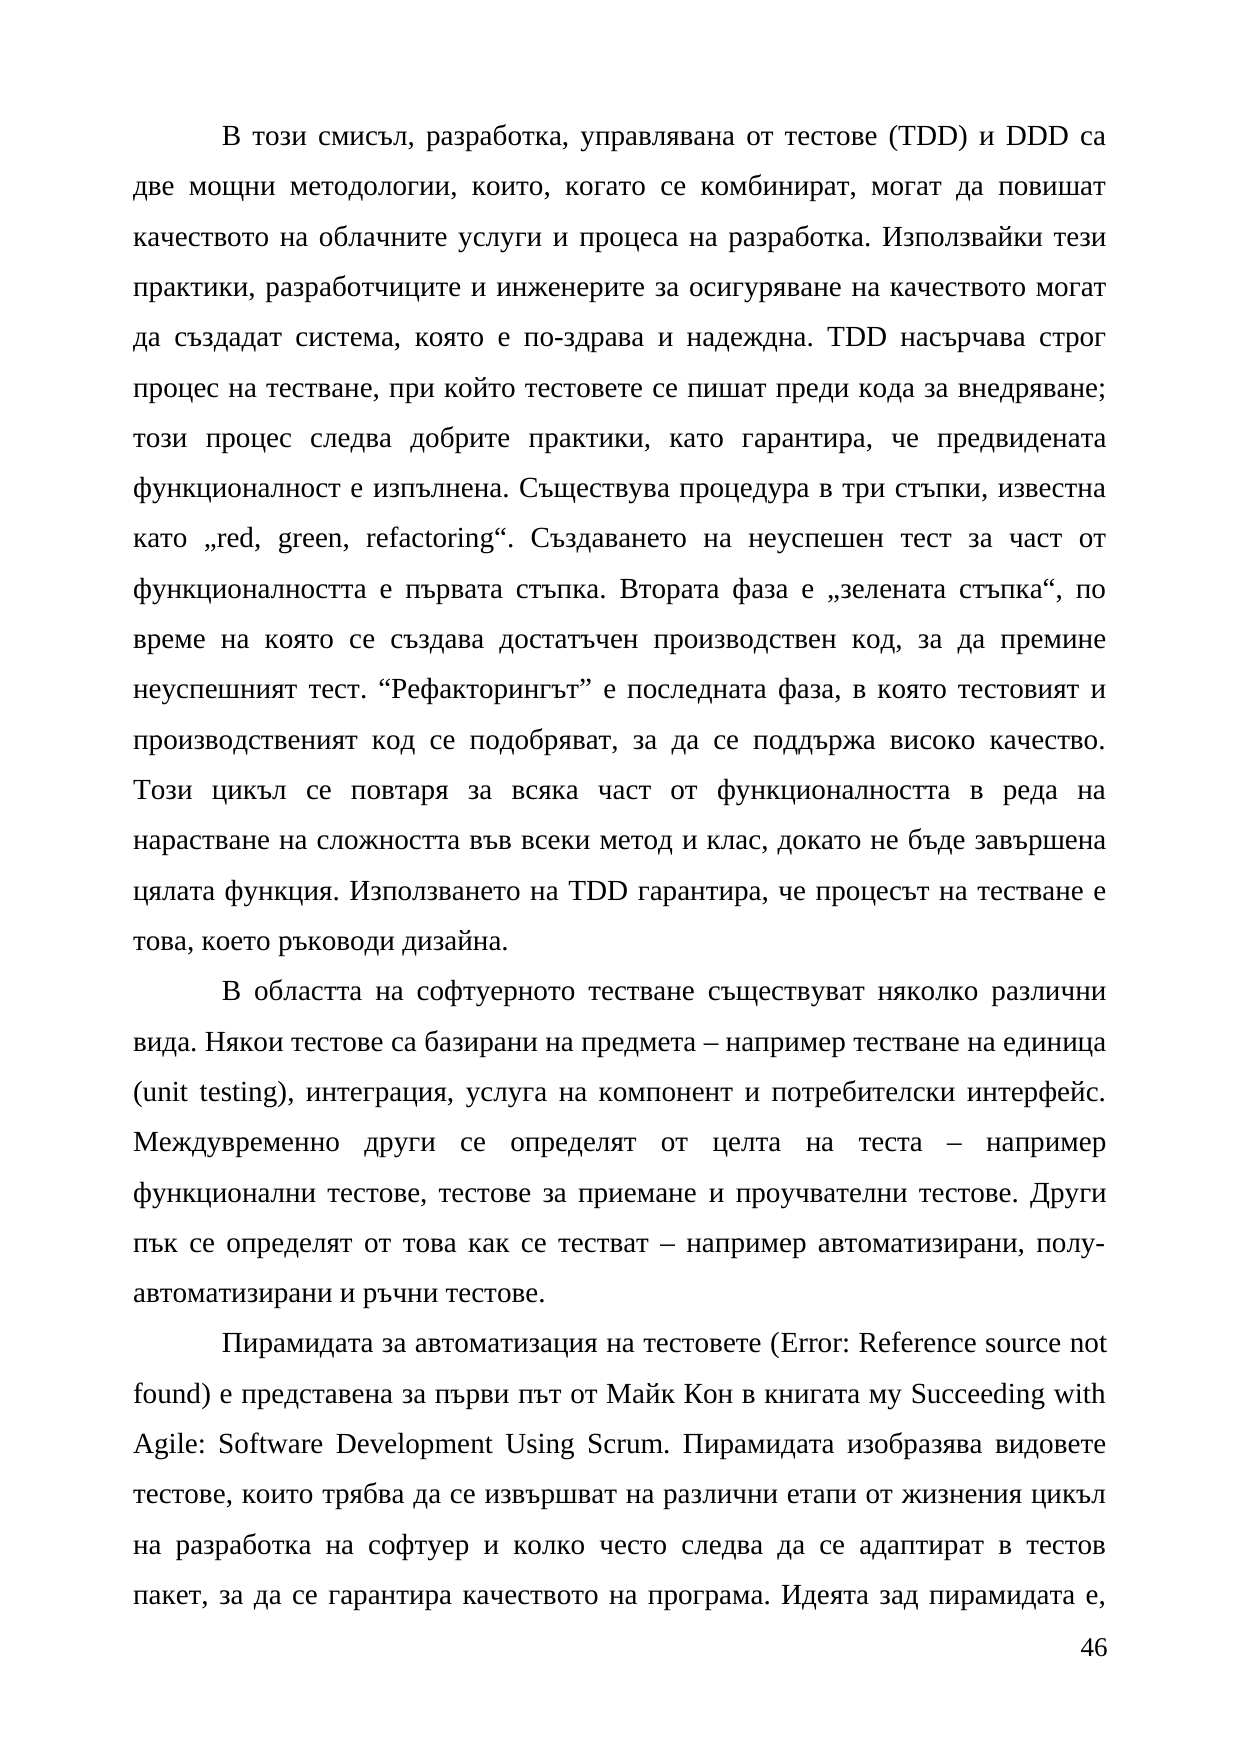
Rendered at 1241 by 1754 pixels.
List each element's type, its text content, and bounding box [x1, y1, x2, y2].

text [133, 1326, 1107, 1611]
text В областта на софтуерното тестване съществуват няколко различни вида. Някои тестове са базирани на предмета – например тестване на единица (unit testing), интеграция, услуга на компонент и потребителски интерфейс. Междувременно други се определят от целта на теста – например функционални тестове, тестове за приемане и проучвателни тестове. Други пък се определят от това как се тестват – например автоматизирани, полу-автоматизирани и ръчни тестове. [133, 973, 1107, 1309]
text В този смисъл, разработка, управлявана от тестове (TDD) и DDD са две мощни методологии, които, когато се комбинират, могат да повишат качеството на облачните услуги и процеса на разработка. Използвайки тези практики, разработчиците и инженерите за осигуряване на качеството могат да създадат система, която е по-здрава и надеждна. TDD насърчава строг процес на тестване, при който тестовете се пишат преди кода за внедряване; този процес следва добрите практики, като гарантира, че предвидената функционалност е изпълнена. Съществува процедура в три стъпки, известна като „red, green, refactoring“. Създаването на неуспешен тест за част от функционалността е първата стъпка. Втората фаза е „зелената стъпка“, по време на която се създава достатъчен производствен код, за да премине неуспешният тест. “Рефакторингът” е последната фаза, в която тестовият и производственият код се подобряват, за да се поддържа високо качество. Този цикъл се повтаря за всяка част от функционалността в реда на нарастване на сложността във всеки метод и клас, докато не бъде завършена цялата функция. Използването на TDD гарантира, че процесът на тестване е това, което ръководи дизайна. [133, 118, 1107, 957]
